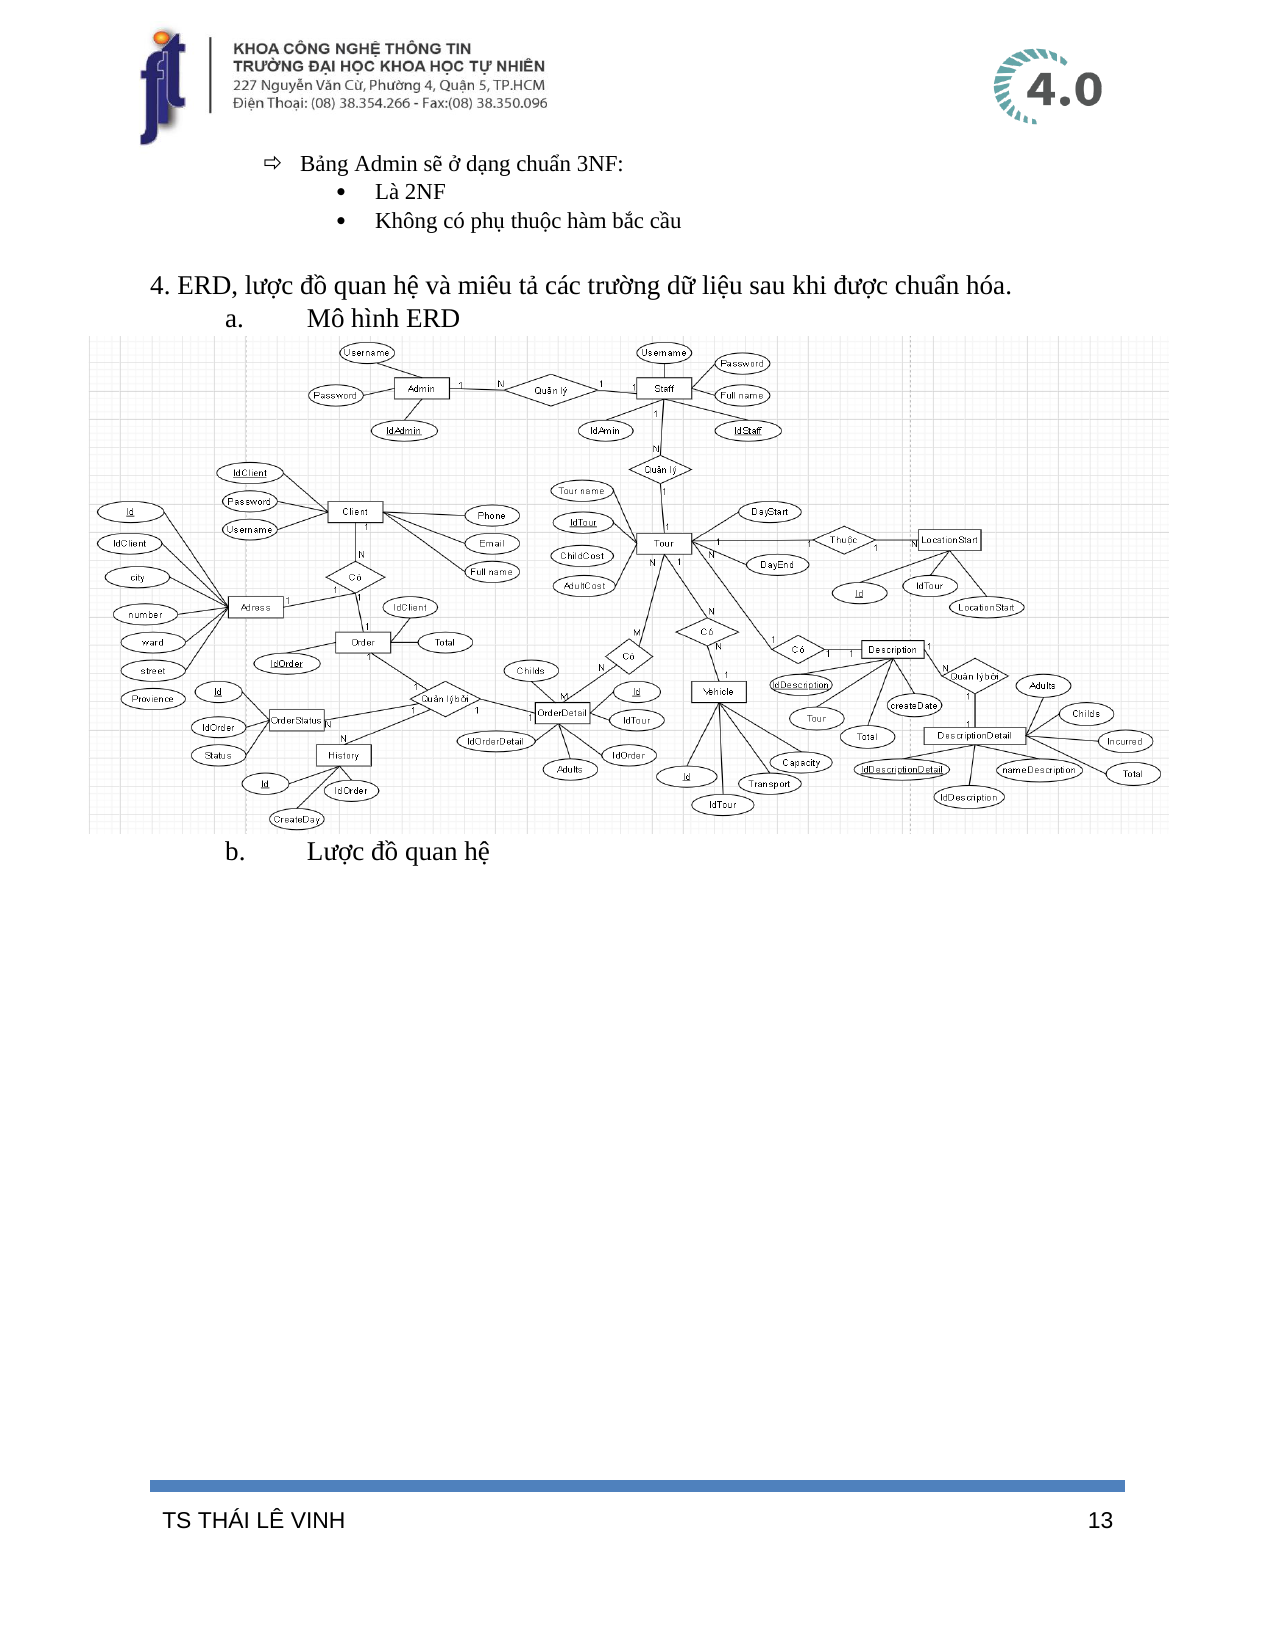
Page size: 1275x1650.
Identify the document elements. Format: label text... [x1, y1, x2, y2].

picture [117, 21, 580, 167]
list Lược đồ quan hệ [225, 836, 1125, 867]
list ERD, lược đồ quan hệ và miêu tả các trường dữ liệu sau khi được chuẩn hóa. [150, 269, 1125, 300]
picture [88, 336, 1169, 834]
list Không có phụ thuộc hàm bắc cầu [337, 207, 1125, 233]
list Bảng Admin sẽ ở dạng chuẩn 3NF: [262, 150, 1125, 176]
picture [985, 41, 1108, 126]
list Mô hình ERD [225, 302, 1125, 333]
list Là 2NF [337, 178, 1125, 205]
